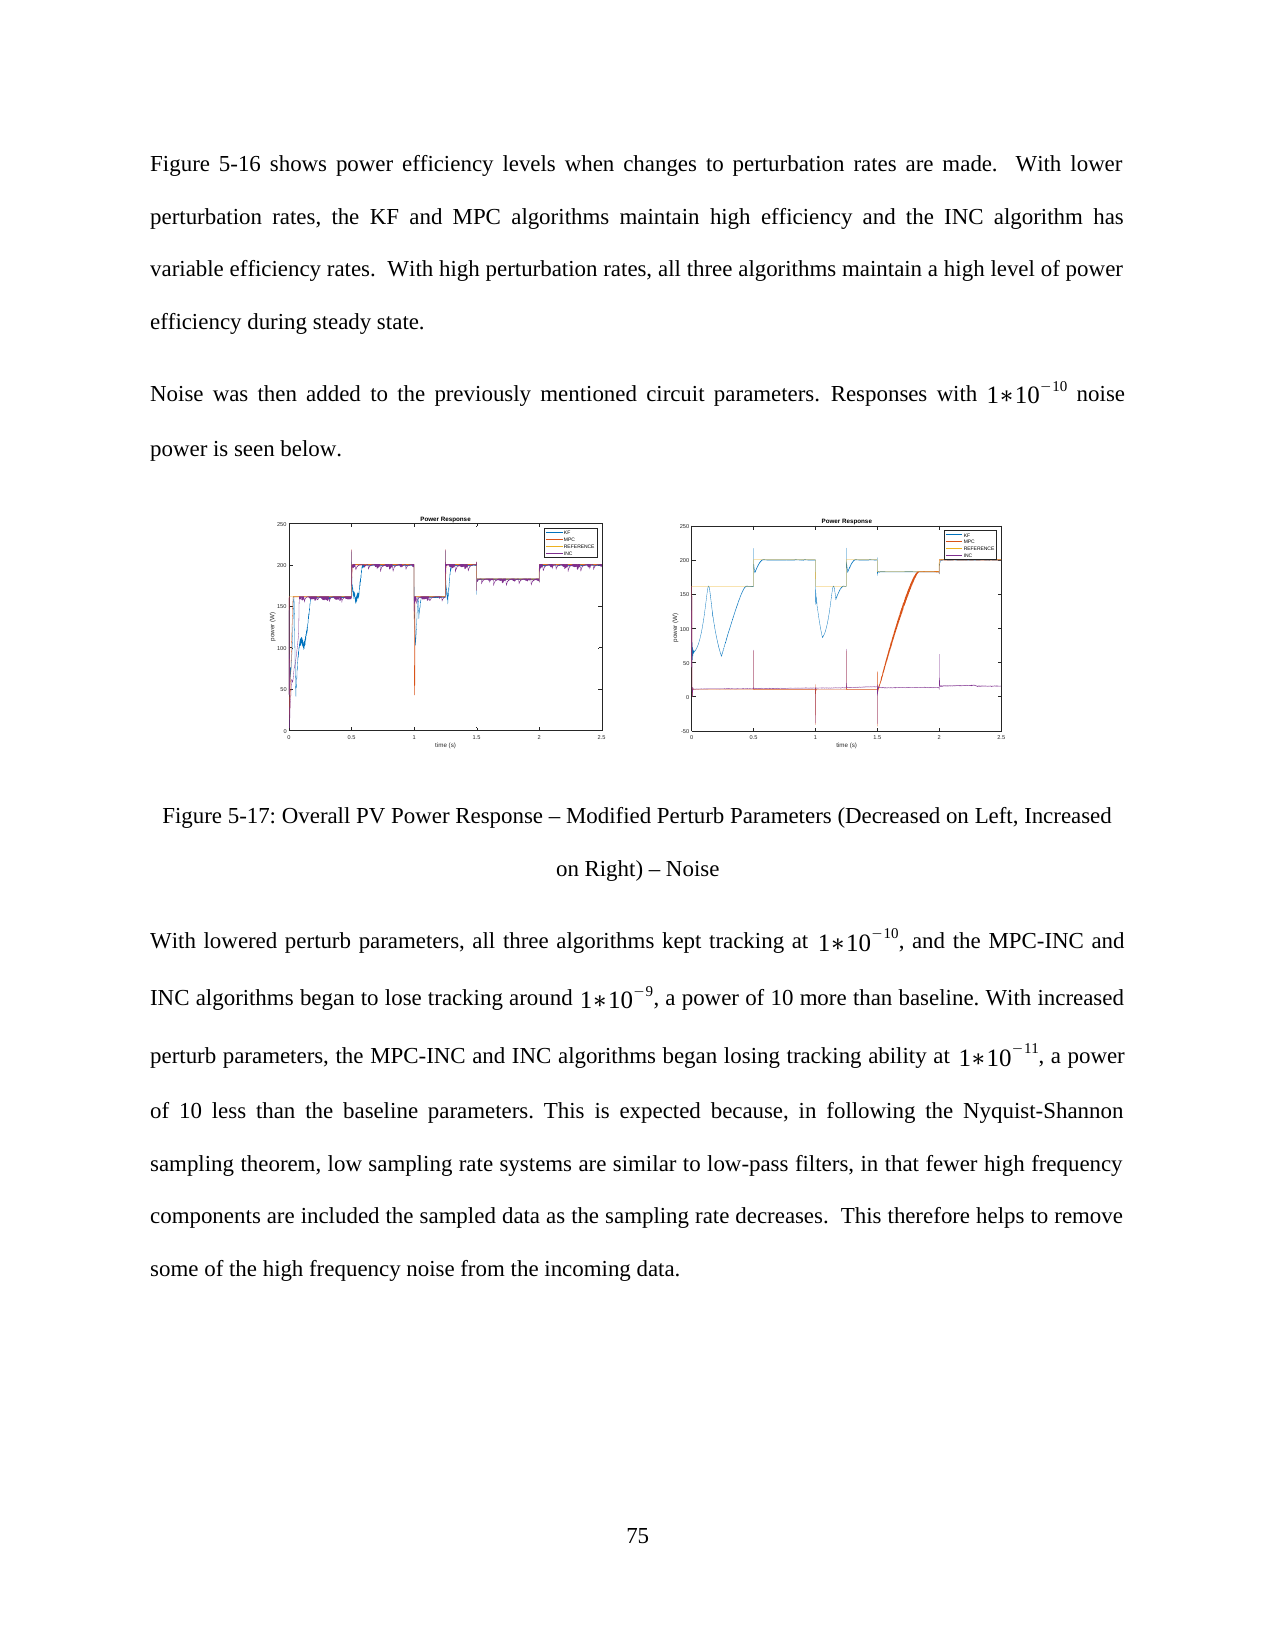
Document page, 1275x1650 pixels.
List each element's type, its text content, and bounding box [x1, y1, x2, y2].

text With lowered perturb parameters, all three algorithms kept tracking at , and the MPC-INC and INC algorithms began to lose tracking around , a power of 10 more than baseline. With increased perturb parameters, the MPC-INC and INC algorithms began losing tracking ability at , a power of 10 less than the baseline parameters. This is expected because, in following the Nyquist-Shannon sampling theorem, low sampling rate systems are similar to low-pass filters, in that fewer high frequency components are included the sampled data as the sampling rate decreases. This therefore helps to remove some of the high frequency noise from the incoming data. [150, 924, 1125, 1282]
text Figure 5-16 shows power efficiency levels when changes to perturbation rates are made. With lower perturbation rates, the KF and MPC algorithms maintain high efficiency and the INC algorithm has variable efficiency rates. With high perturbation rates, all three algorithms maintain a high level of power efficiency during steady state. [150, 150, 1125, 334]
text Noise was then added to the previously mentioned circuit parameters. Responses with noise power is seen below. [150, 377, 1125, 461]
text Figure 5-17: Overall PV Power Response – Modified Perturb Parameters (Decreased on Left, Increased on Right) – Noise [150, 802, 1125, 882]
